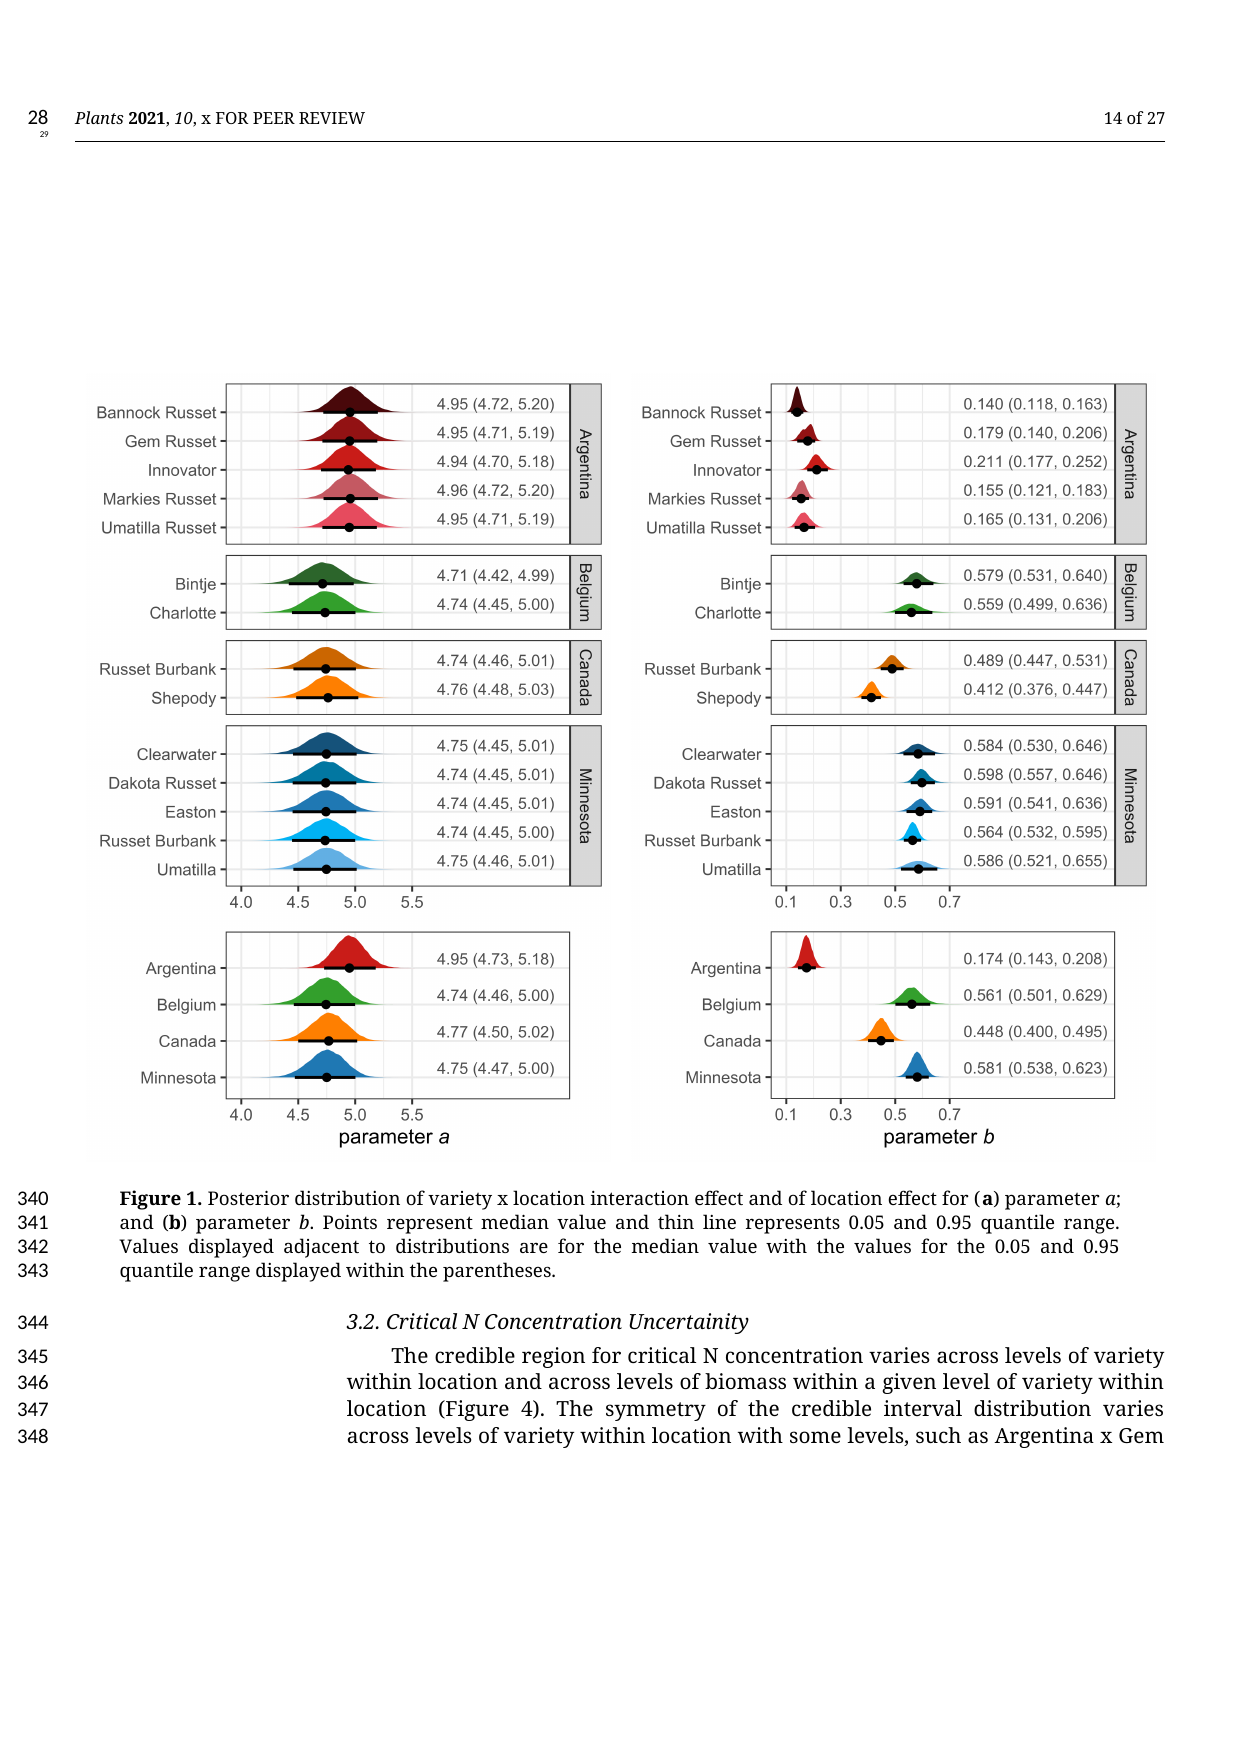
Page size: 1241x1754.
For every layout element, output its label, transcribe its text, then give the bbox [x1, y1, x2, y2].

text Figure 1. Posterior distribution of variety x location interaction effect and of location effect for (a) parameter a; and (b) parameter b. Points represent median value and thin line represents 0.05 and 0.95 quantile range. Values displayed adjacent to distributions are for the median value with the values for the 0.05 and 0.95 quantile range displayed within the parentheses. [119, 1186, 1121, 1283]
picture [631, 373, 1157, 1162]
subtitle 3.2. Critical N Concentration Uncertainity [347, 1308, 1165, 1335]
table_header [620, 374, 1165, 1174]
picture [86, 373, 612, 1162]
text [347, 1341, 1165, 1450]
table_header [75, 374, 620, 1174]
